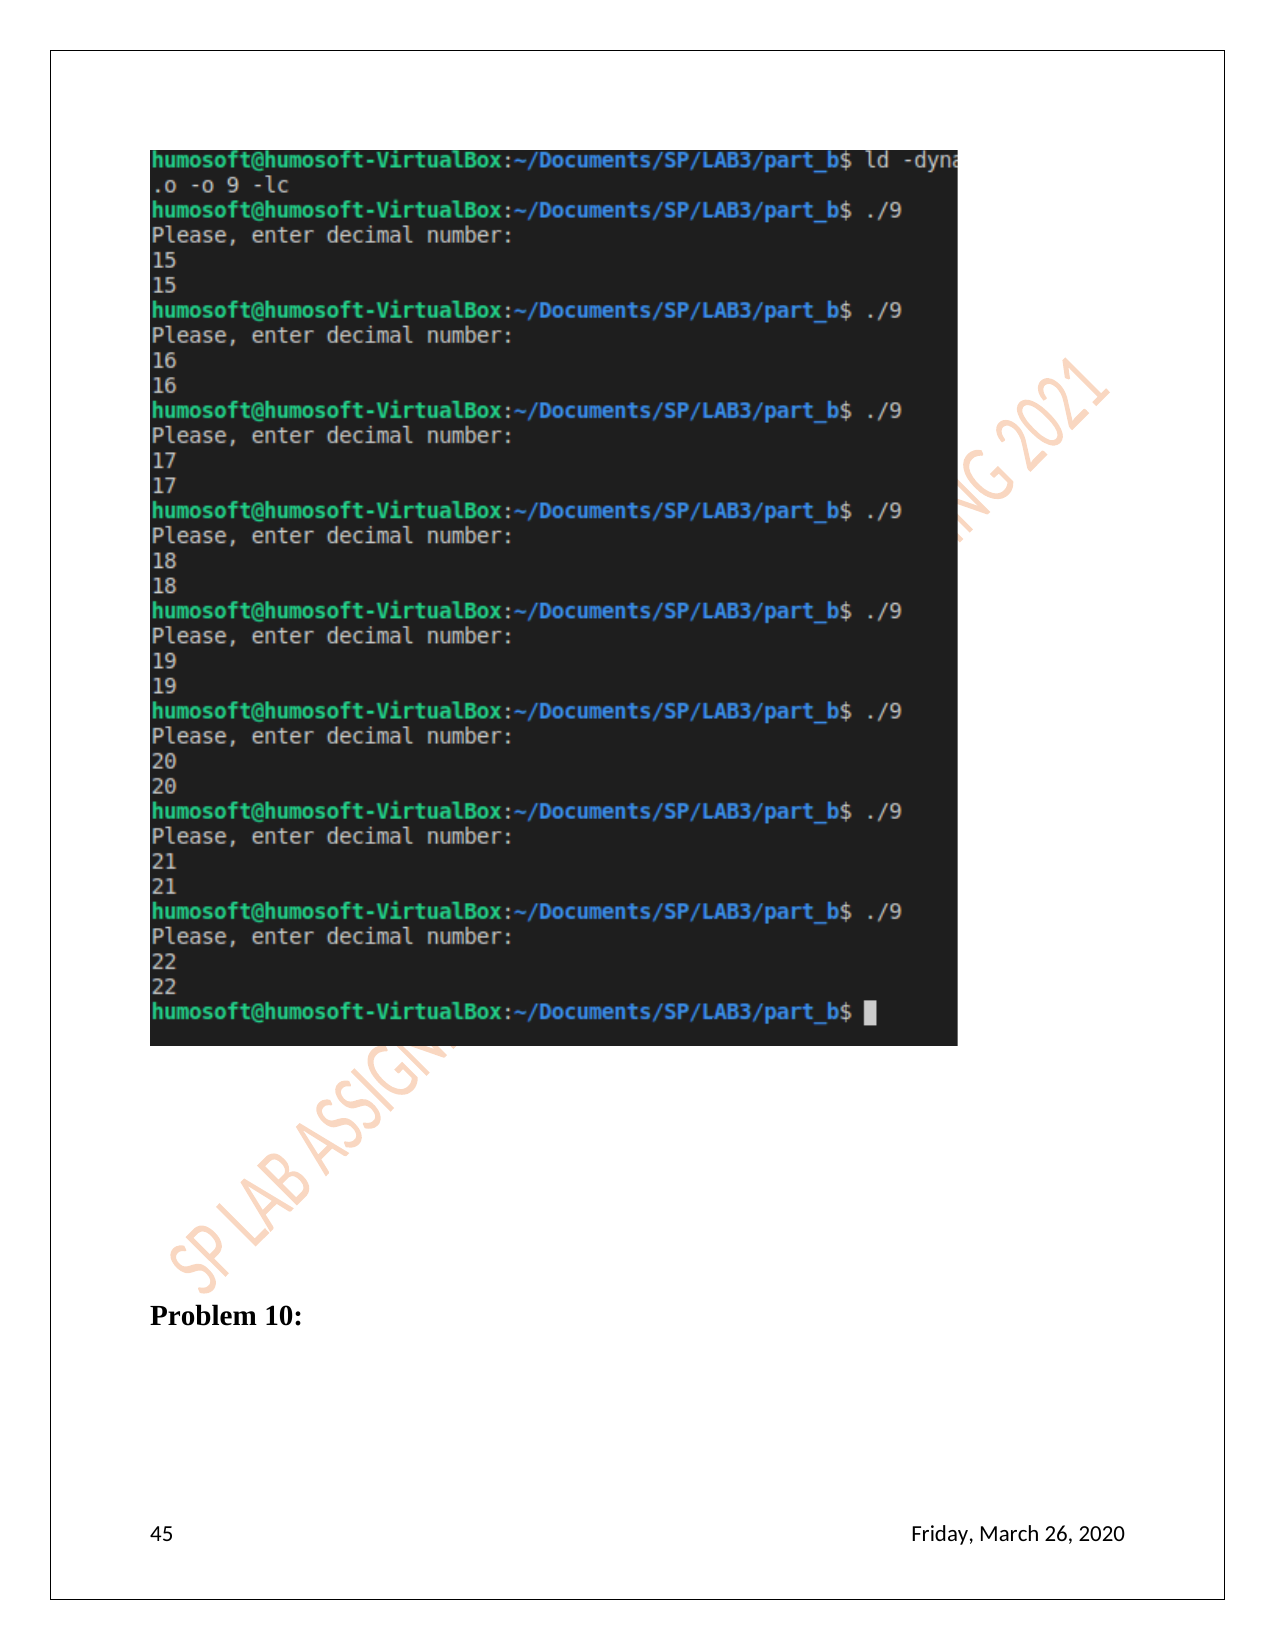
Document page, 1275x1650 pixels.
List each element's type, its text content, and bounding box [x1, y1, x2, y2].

text Problem 10: [150, 1298, 1125, 1332]
picture [150, 150, 958, 1046]
